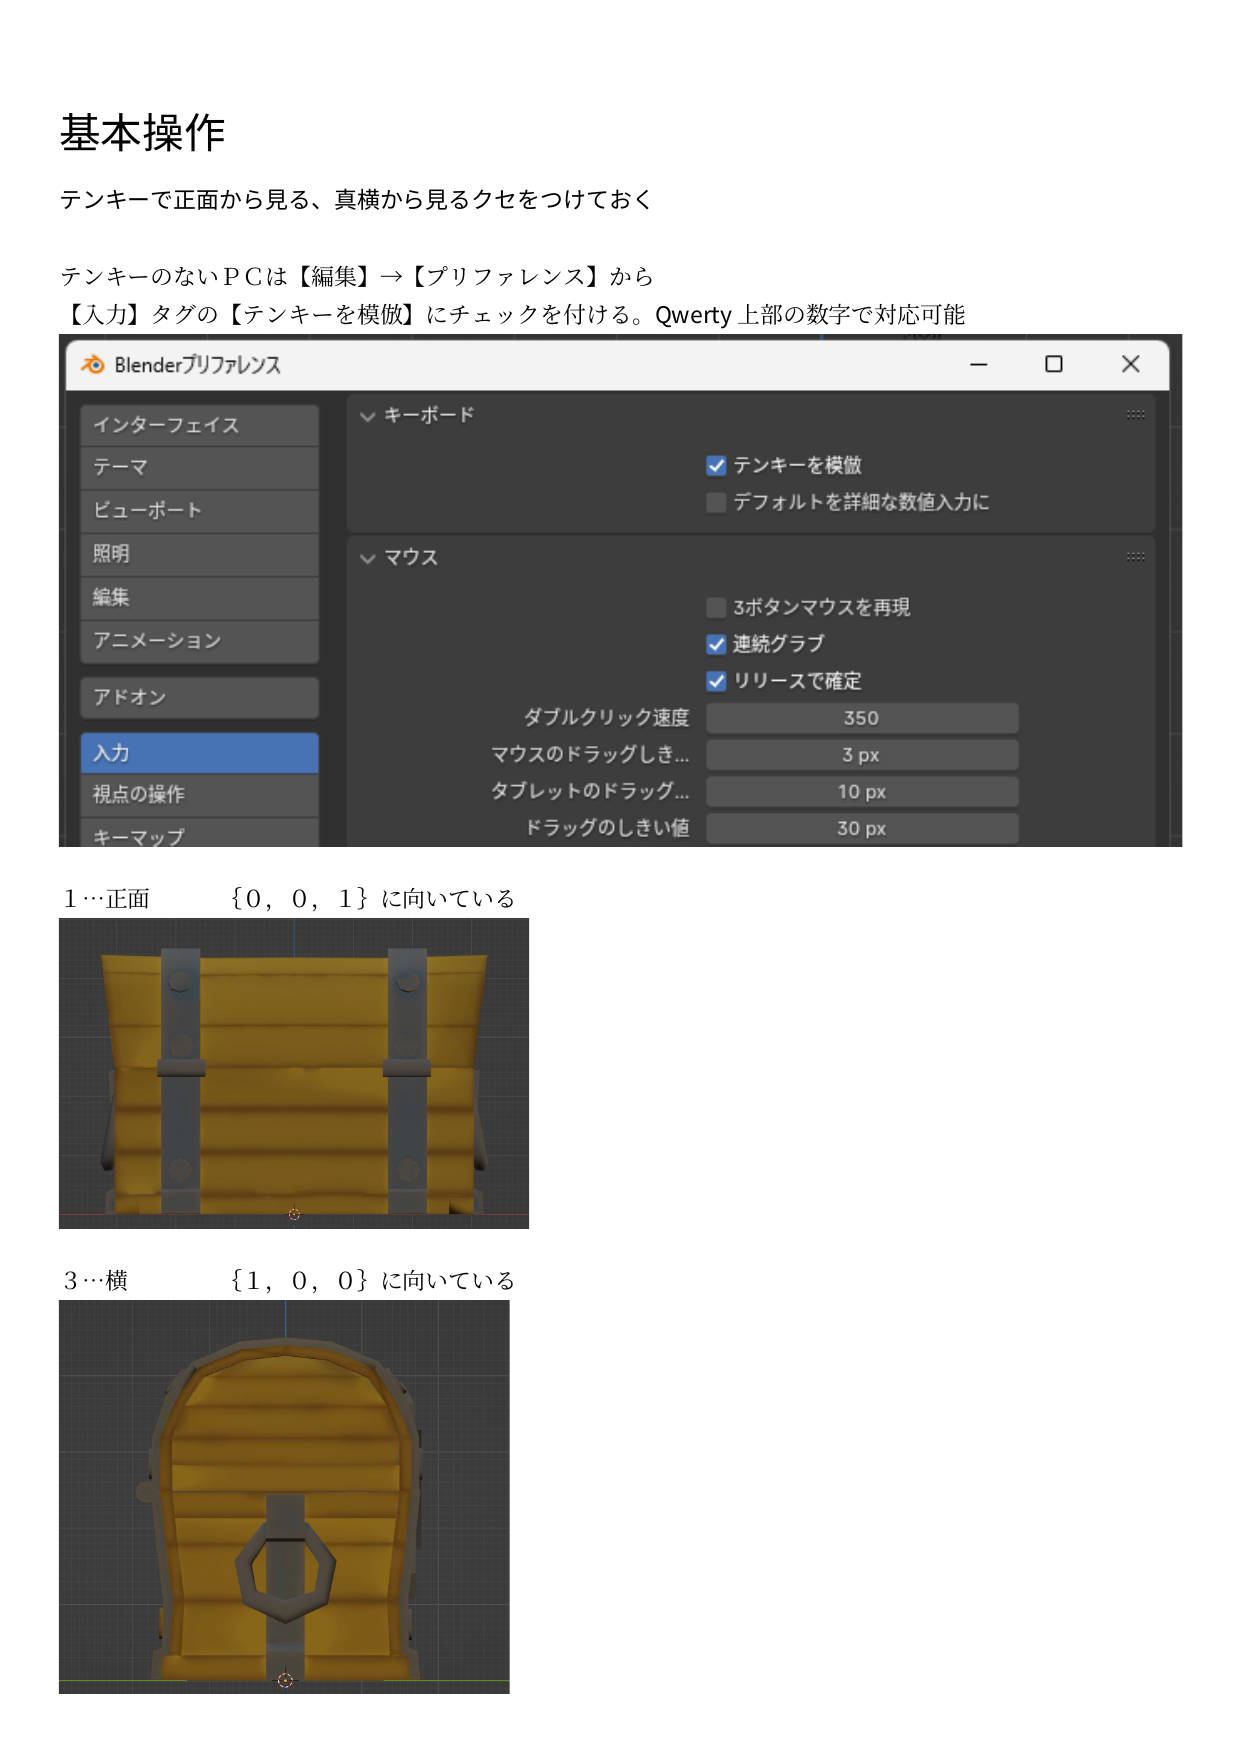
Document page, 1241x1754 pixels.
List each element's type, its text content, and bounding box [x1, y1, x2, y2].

subtitle 基本操作 [59, 101, 1181, 161]
text テンキーで正面から見る、真横から見るクセをつけておく [59, 182, 1181, 216]
text ３…横 ｛１，０，０｝に向いている [59, 1263, 1181, 1296]
text テンキーのないＰＣは【編集】→【プリファレンス】から [59, 259, 1181, 292]
picture [58, 334, 1183, 847]
text １…正面 ｛０，０，１｝に向いている [59, 881, 1181, 914]
text 【入力】タグの【テンキーを模倣】にチェックを付ける。Qwerty上部の数字で対応可能 [59, 296, 1181, 330]
picture [58, 1300, 510, 1694]
picture [58, 918, 530, 1229]
